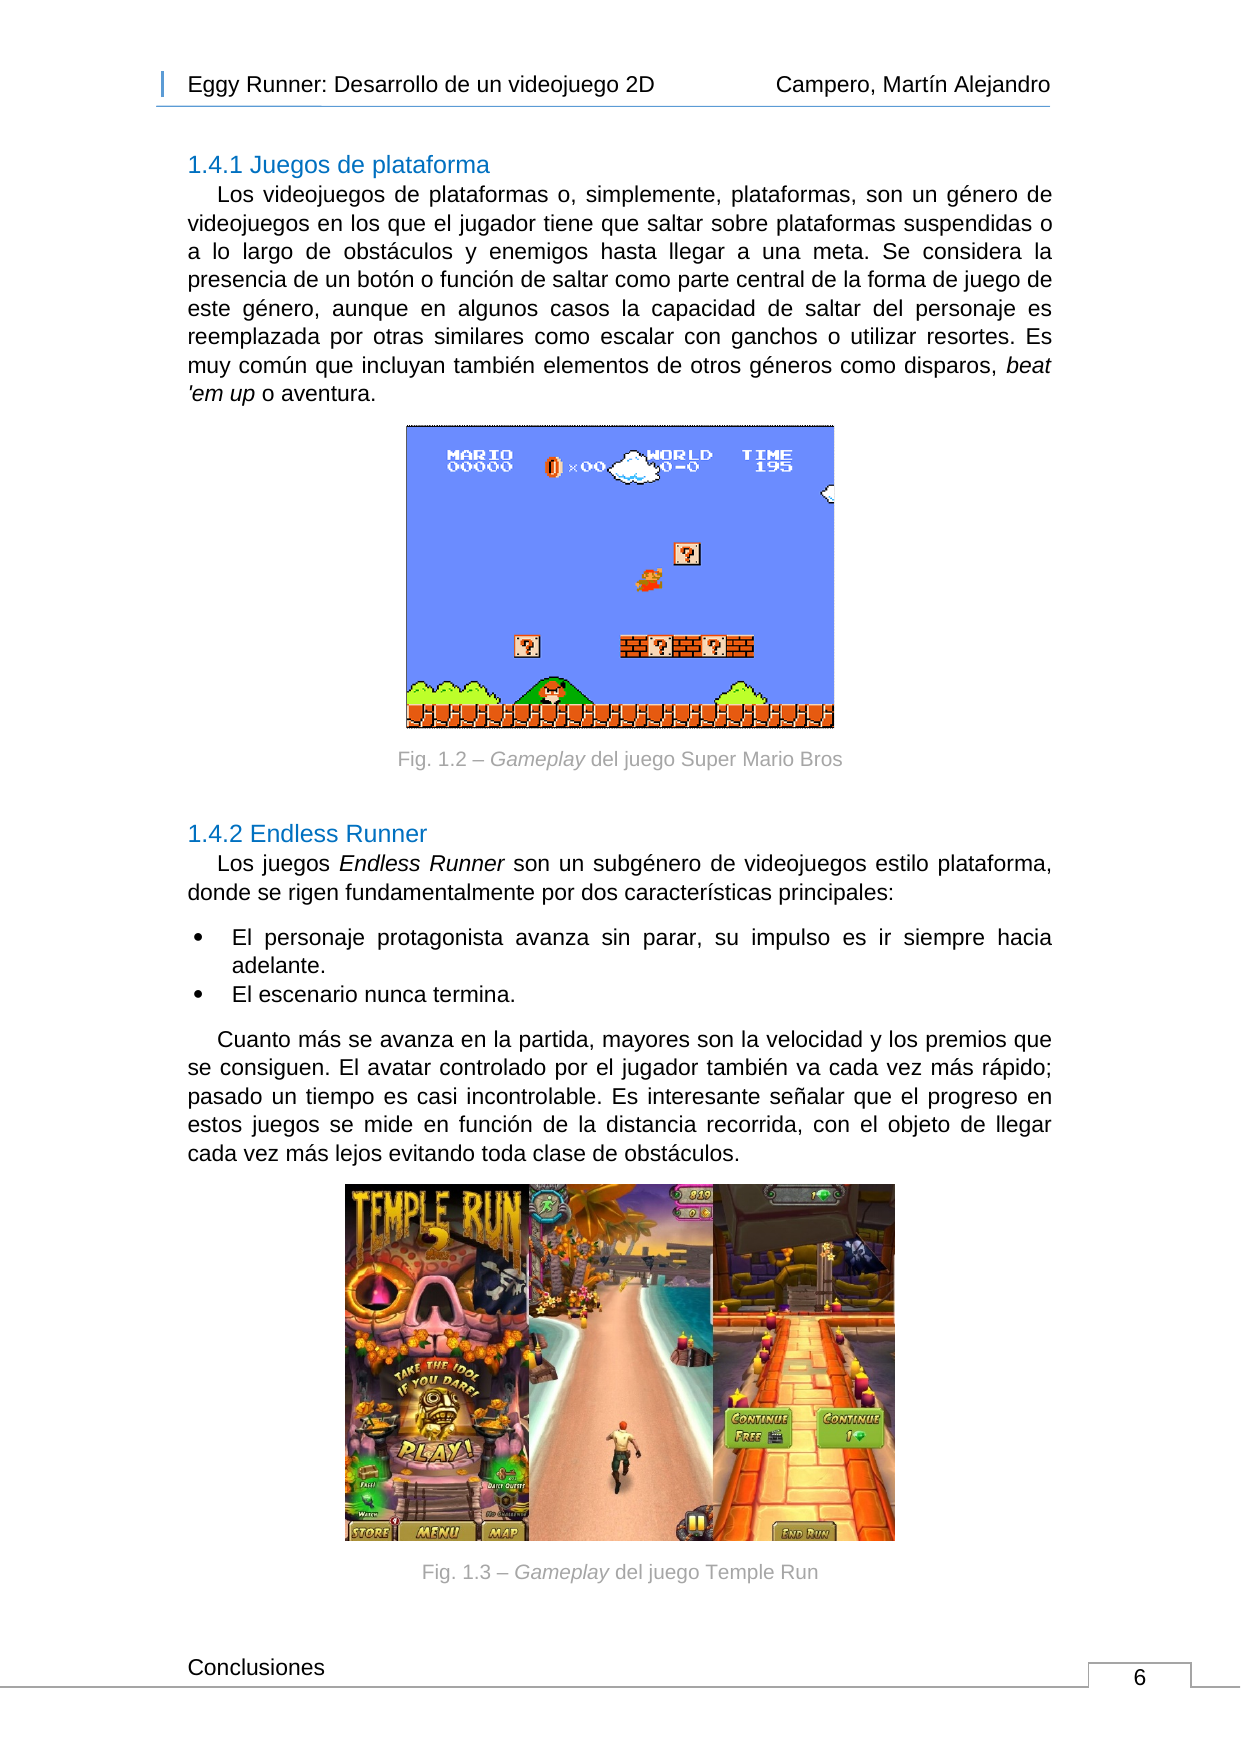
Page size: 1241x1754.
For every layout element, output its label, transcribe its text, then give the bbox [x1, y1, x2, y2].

text Los videojuegos de plataformas o, simplemente, plataformas, son un género de videojuegos en los que el jugador tiene que saltar sobre plataformas suspendidas o a lo largo de obstáculos y enemigos hasta llegar a una meta. Se considera la presencia de un botón o función de saltar como parte central de la forma de juego de este género, aunque en algunos casos la capacidad de saltar del personaje es reemplazada por otras similares como escalar con ganchos o utilizar resortes. Es muy común que incluyan también elementos de otros géneros como disparos, beat 'em up o aventura. [187, 181, 1053, 406]
subtitle 1.4.1 Juegos de plataforma [187, 150, 1053, 179]
text Fig. 1.2 – Gameplay del juego Super Mario Bros [187, 747, 1053, 771]
list El escenario nunca termina. [194, 981, 1053, 1007]
picture [345, 1184, 895, 1541]
subtitle 1.4.2 Endless Runner [187, 819, 1053, 848]
list El personaje protagonista avanza sin parar, su impulso es ir siempre hacia adelante. [194, 924, 1053, 978]
text Cuanto más se avanza en la partida, mayores son la velocidad y los premios que se consiguen. El avatar controlado por el jugador también va cada vez más rápido; pasado un tiempo es casi incontrolable. Es interesante señalar que el progreso en estos juegos se mide en función de la distancia recorrida, con el objeto de llegar cada vez más lejos evitando toda clase de obstáculos. [187, 1026, 1053, 1166]
picture [406, 425, 835, 729]
text Los juegos Endless Runner son un subgénero de videojuegos estilo plataforma, donde se rigen fundamentalmente por dos características principales: [187, 850, 1053, 905]
text Fig. 1.3 – Gameplay del juego Temple Run [187, 1559, 1053, 1583]
